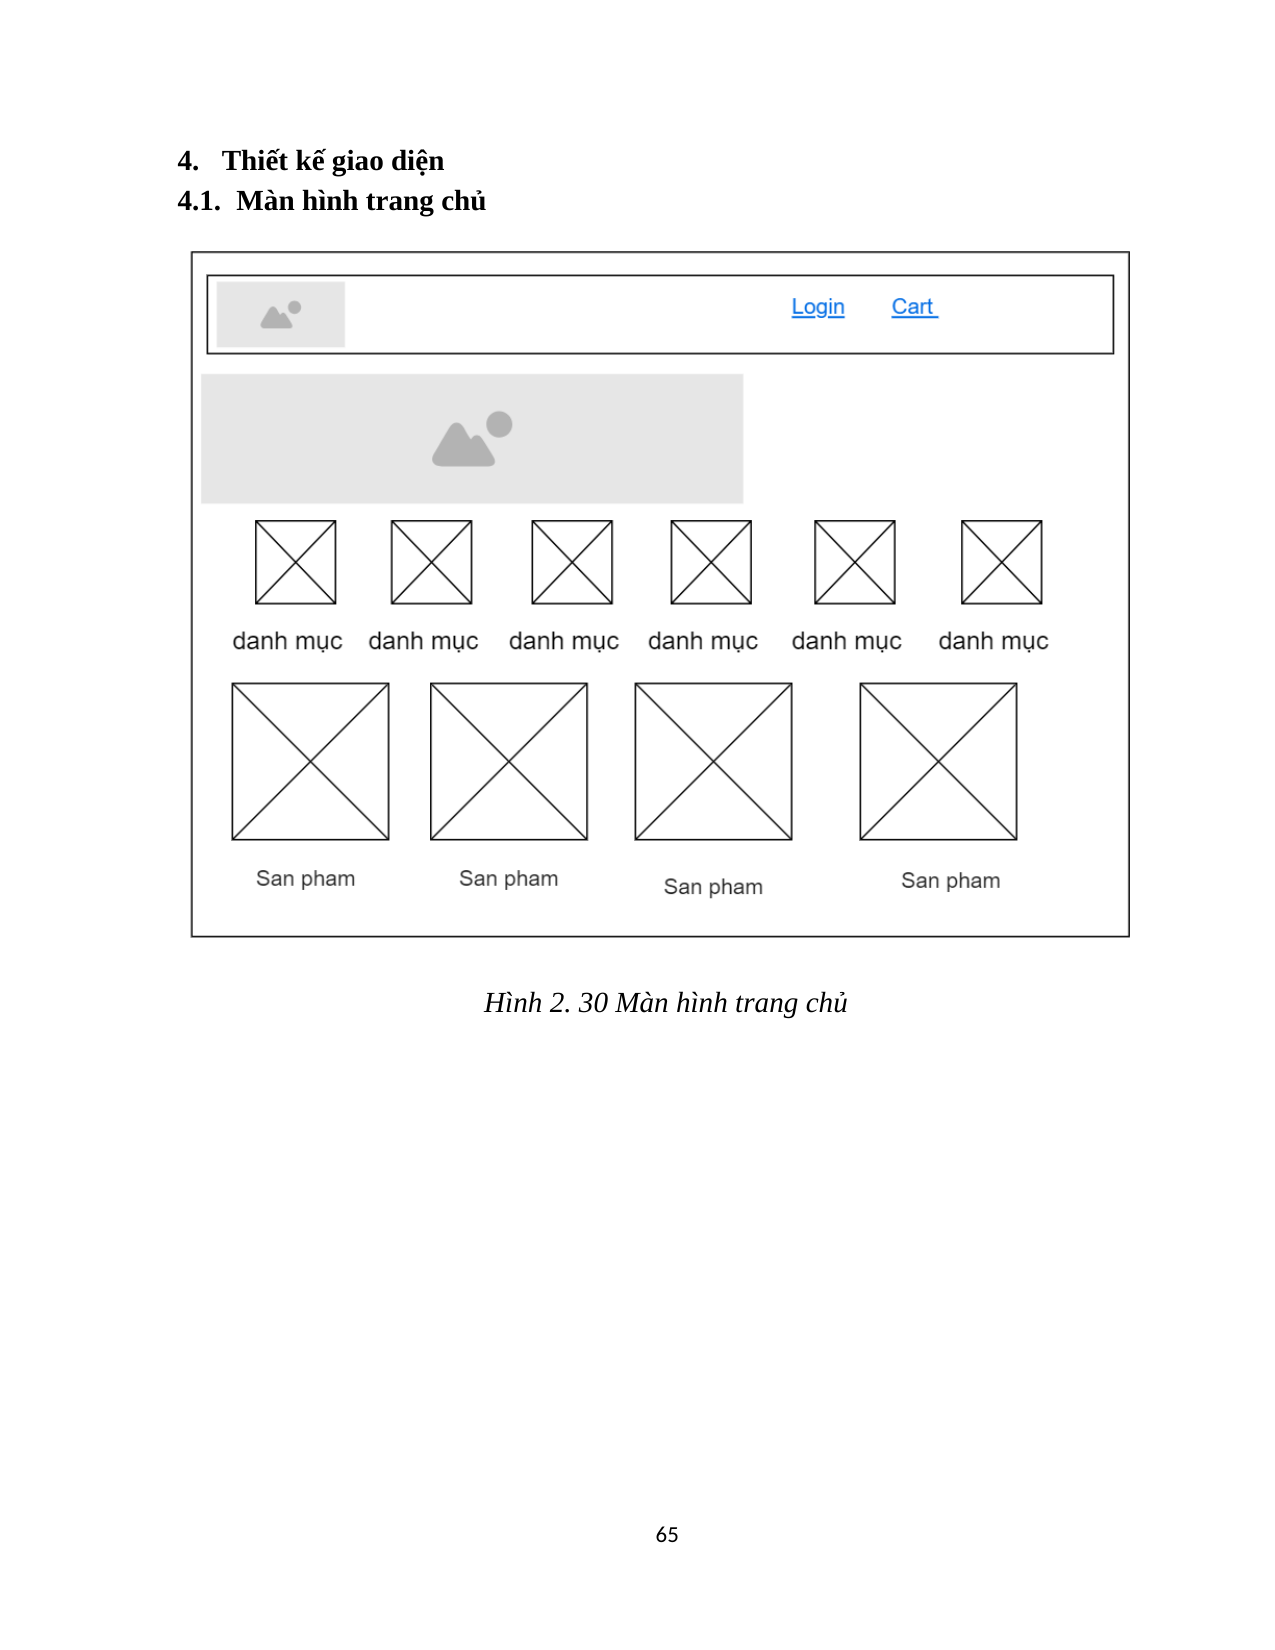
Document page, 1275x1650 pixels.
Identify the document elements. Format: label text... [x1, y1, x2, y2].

subtitle Thiết kế giao diện [177, 143, 1157, 177]
text Hình 2. 30 Màn hình trang chủ [177, 985, 1157, 1018]
picture [177, 219, 1157, 966]
subtitle Màn hình trang chủ [177, 183, 1157, 217]
